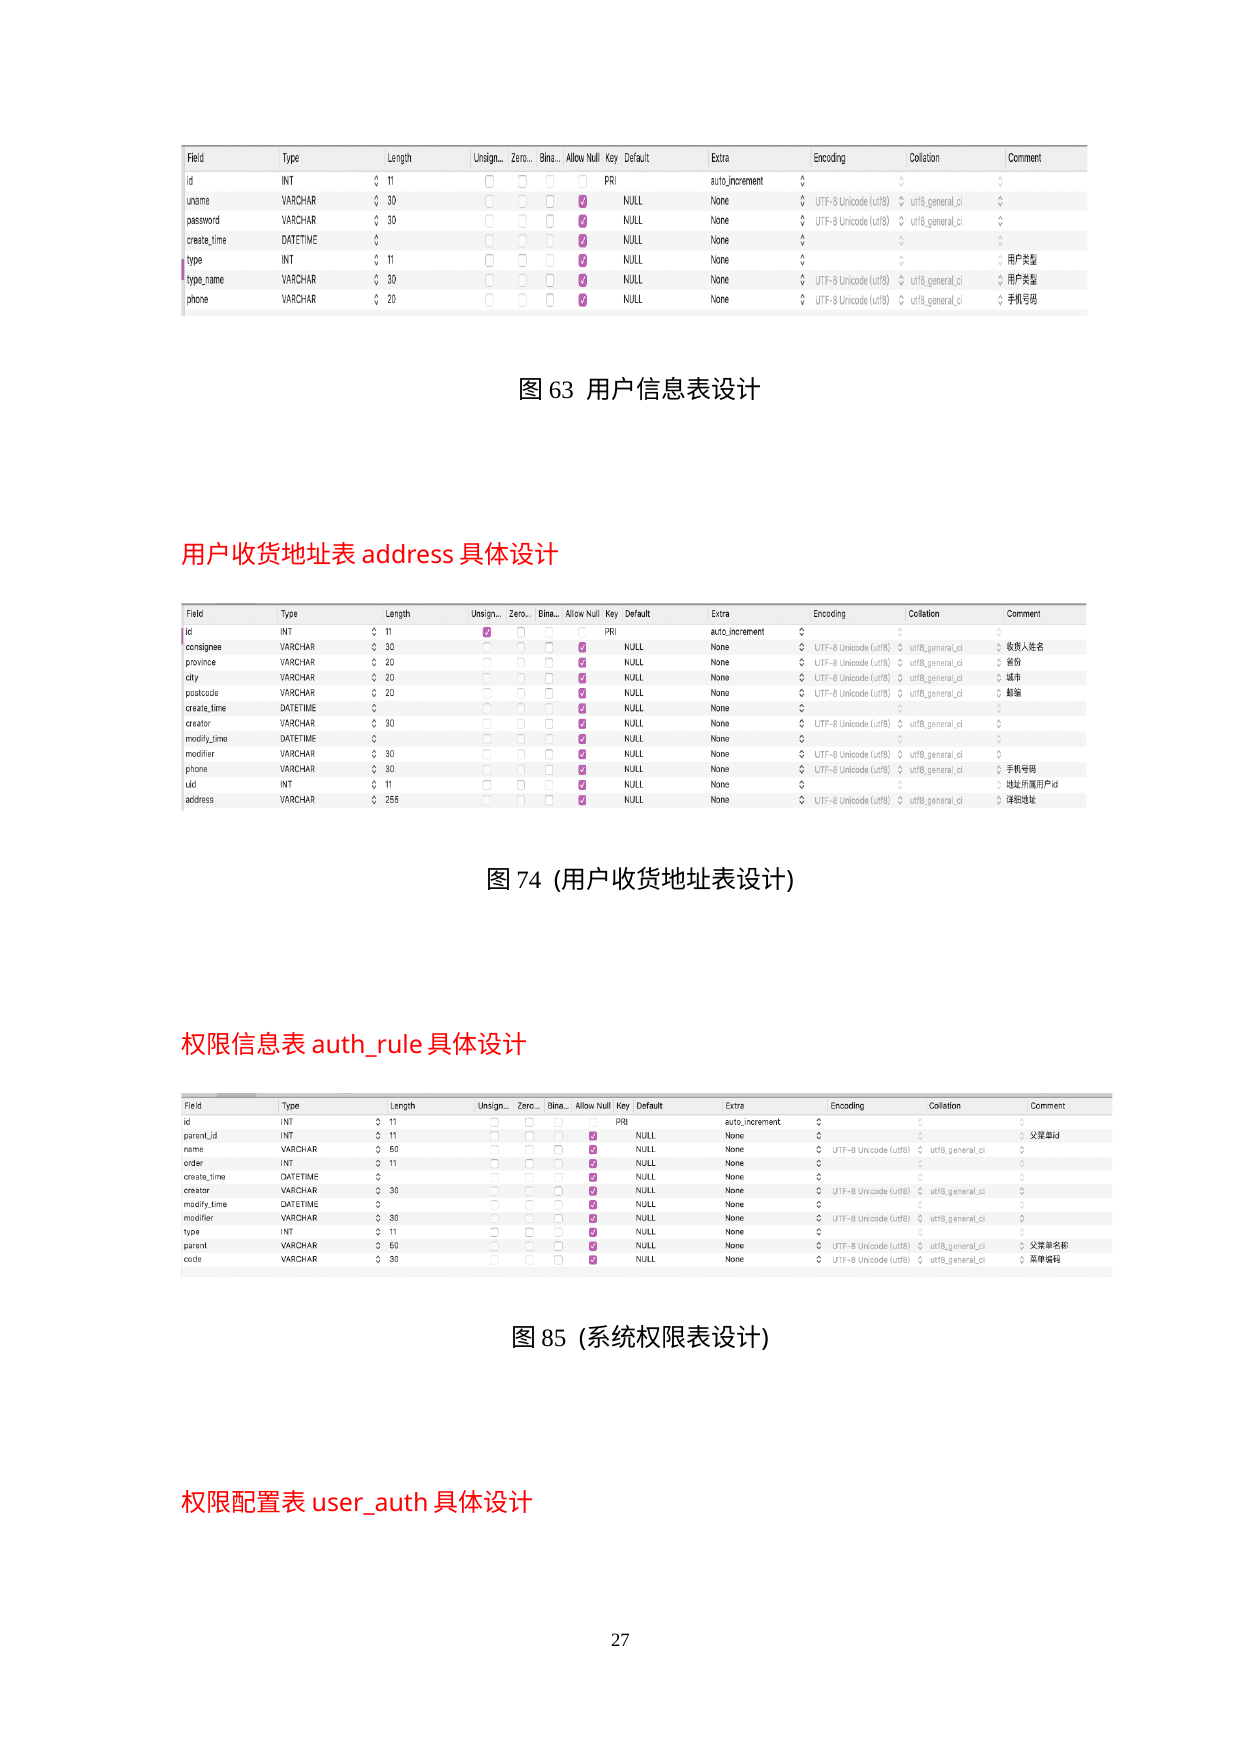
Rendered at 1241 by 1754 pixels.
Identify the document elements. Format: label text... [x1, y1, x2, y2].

text 权限配置表user_auth具体设计 [181, 1468, 1098, 1533]
picture [181, 603, 1087, 811]
picture [181, 145, 1088, 316]
picture [181, 1093, 1113, 1277]
text 权限信息表auth_rule具体设计 [181, 1010, 1098, 1075]
text 用户收货地址表address具体设计 [181, 520, 1098, 585]
